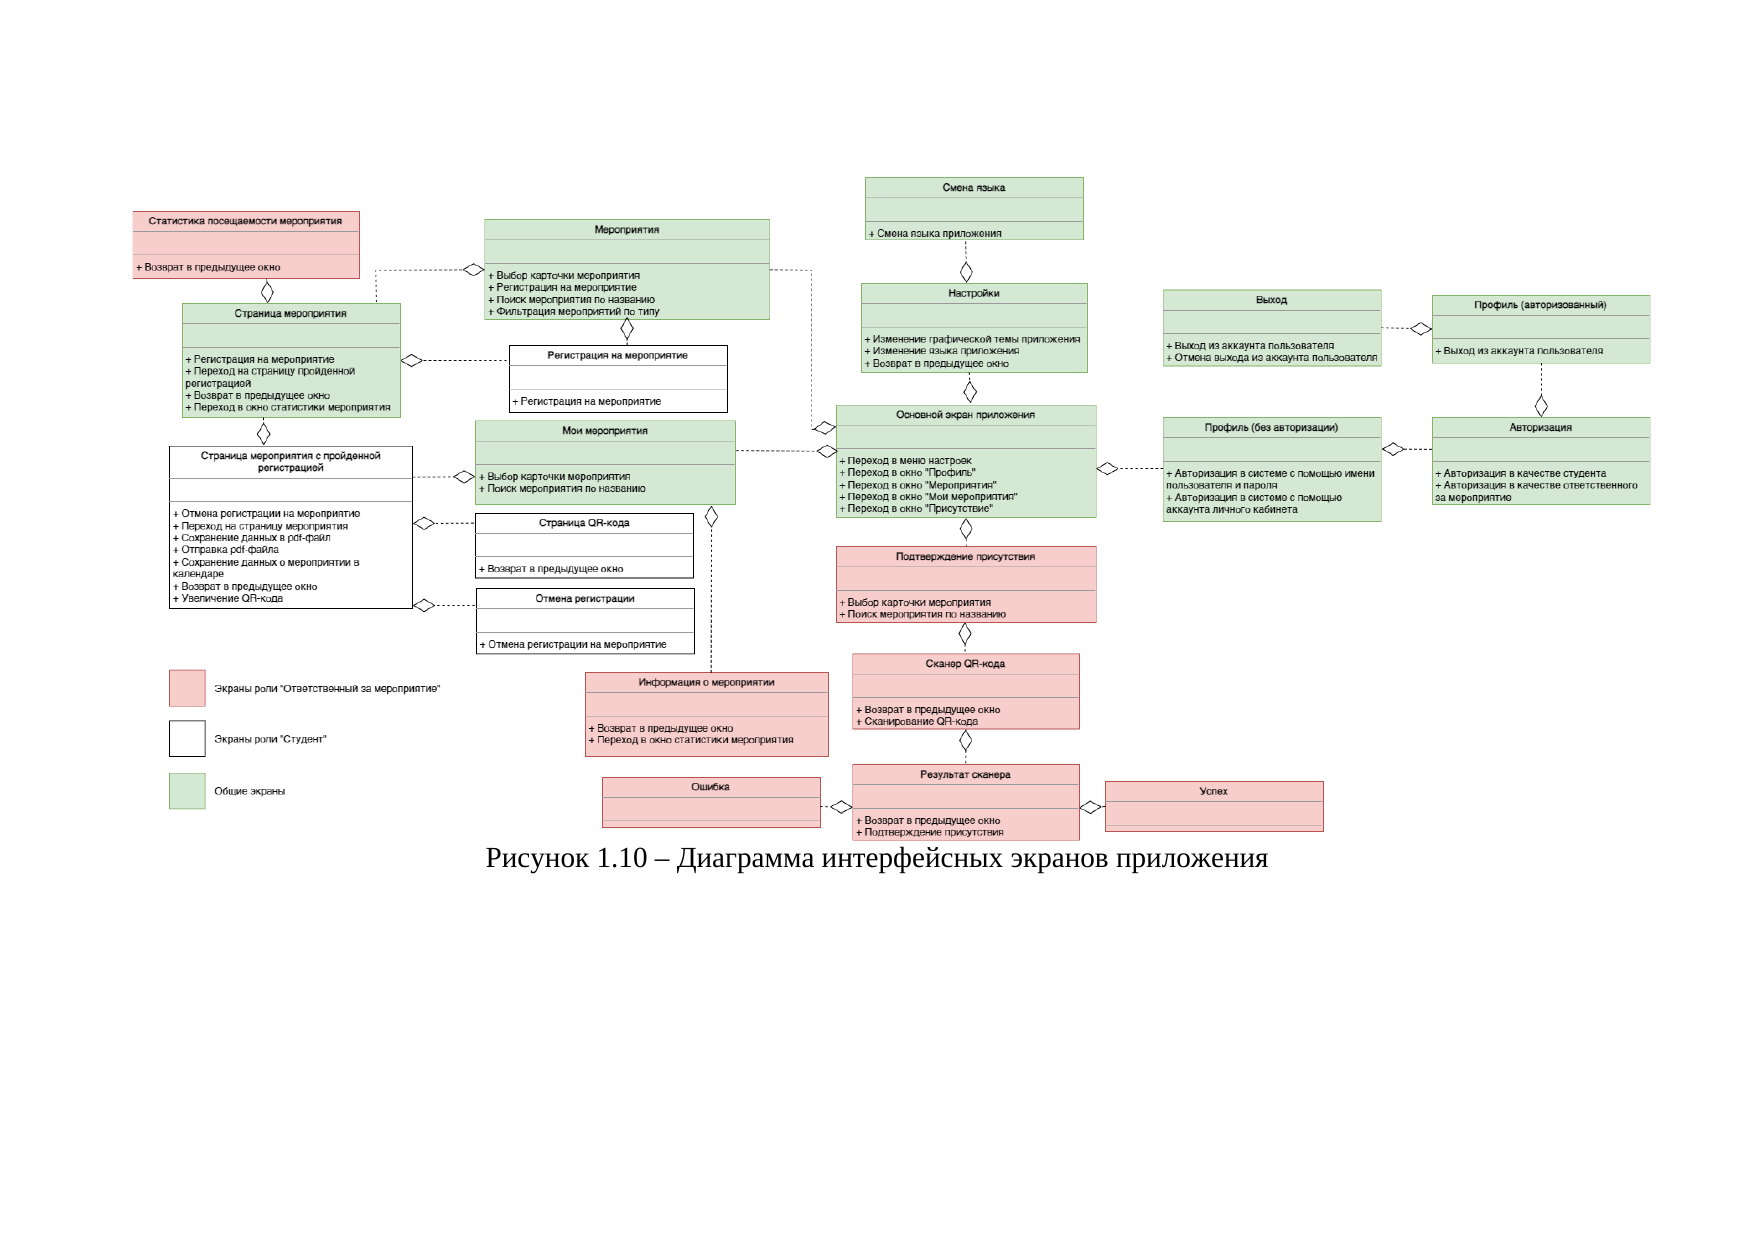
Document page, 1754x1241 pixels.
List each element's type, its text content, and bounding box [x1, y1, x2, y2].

picture [132, 177, 1651, 841]
text Рисунок 1.10 – Диаграмма интерфейсных экранов приложения [118, 841, 1636, 874]
